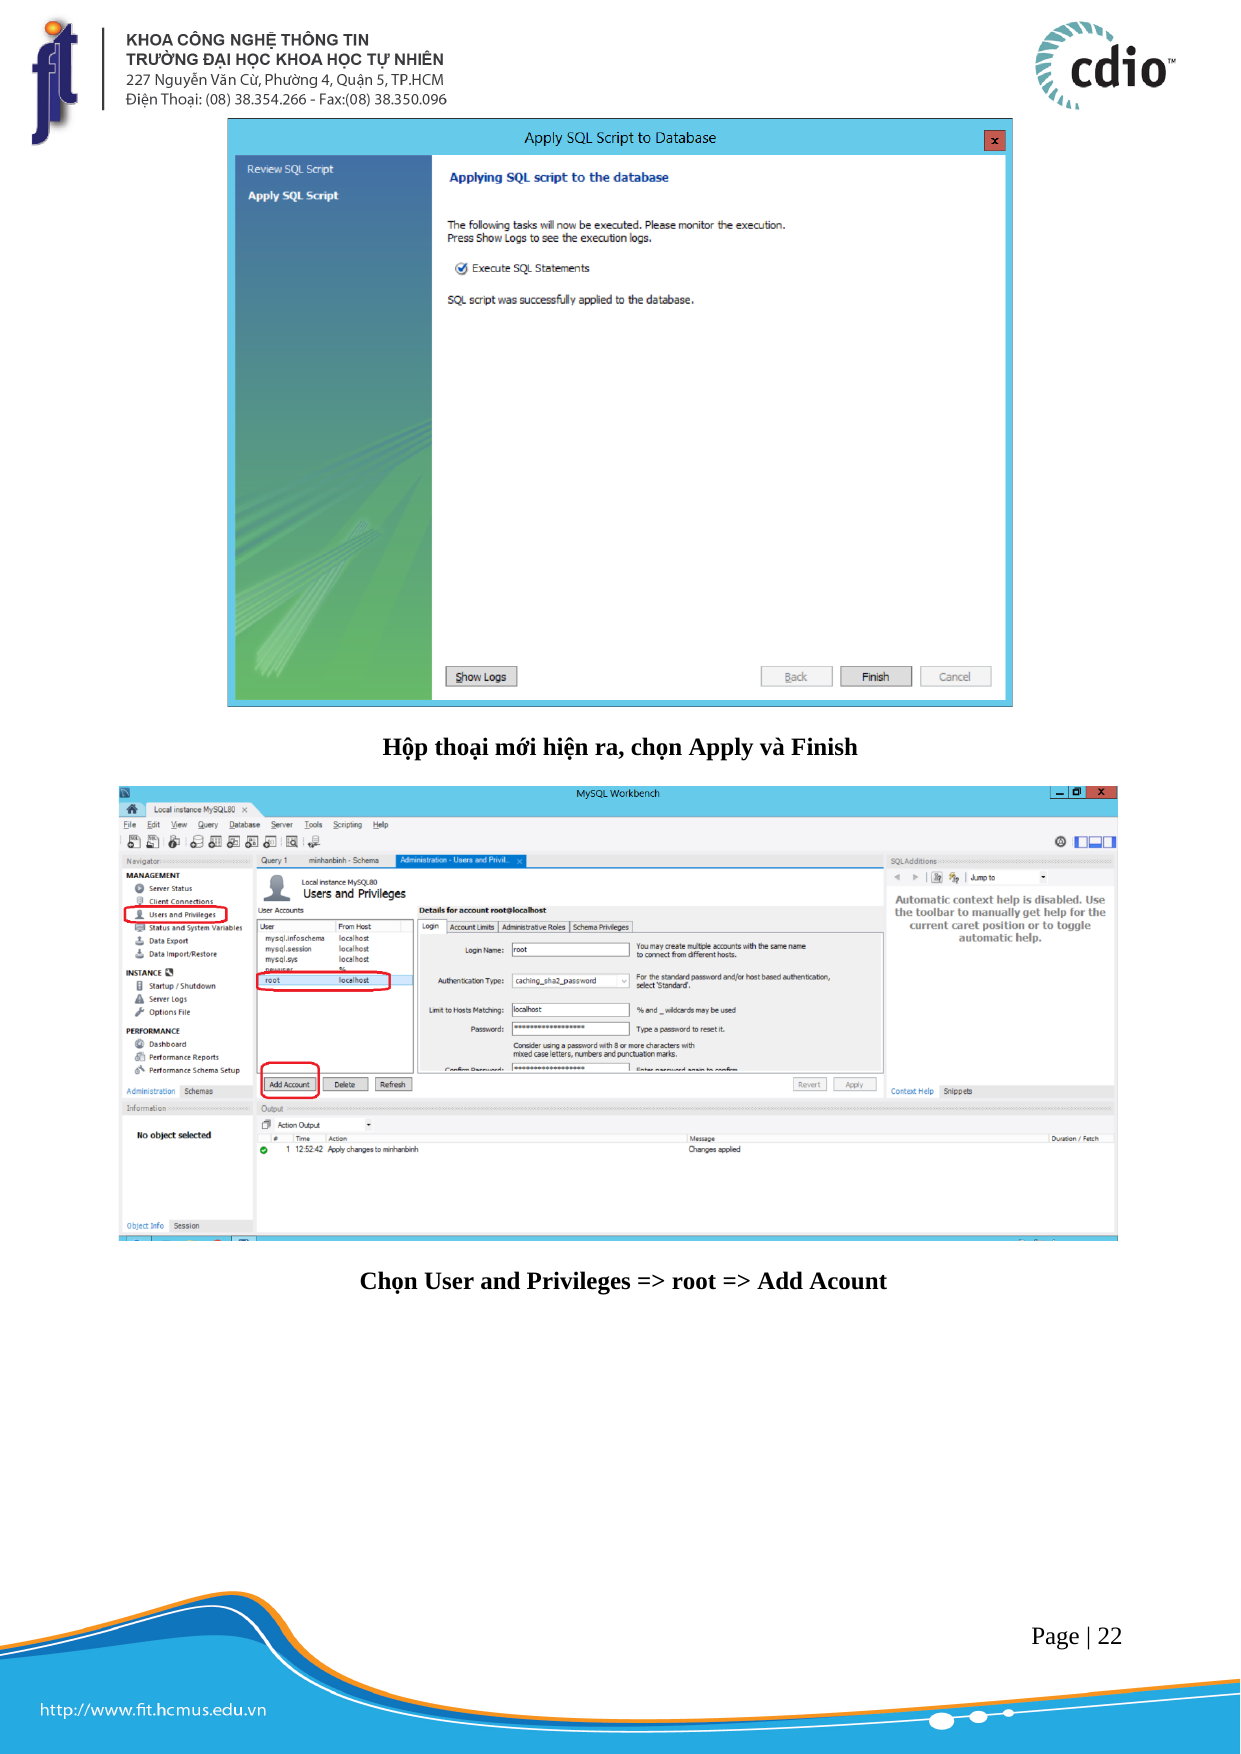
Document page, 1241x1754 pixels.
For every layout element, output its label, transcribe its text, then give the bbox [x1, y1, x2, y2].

text Chọn User and Privileges => root => Add Acount [118, 1266, 1122, 1295]
picture [8, 10, 1188, 707]
picture [118, 786, 1122, 1241]
text Hộp thoại mới hiện ra, chọn Apply và Finish [118, 732, 1122, 761]
picture [0, 1588, 1241, 1754]
